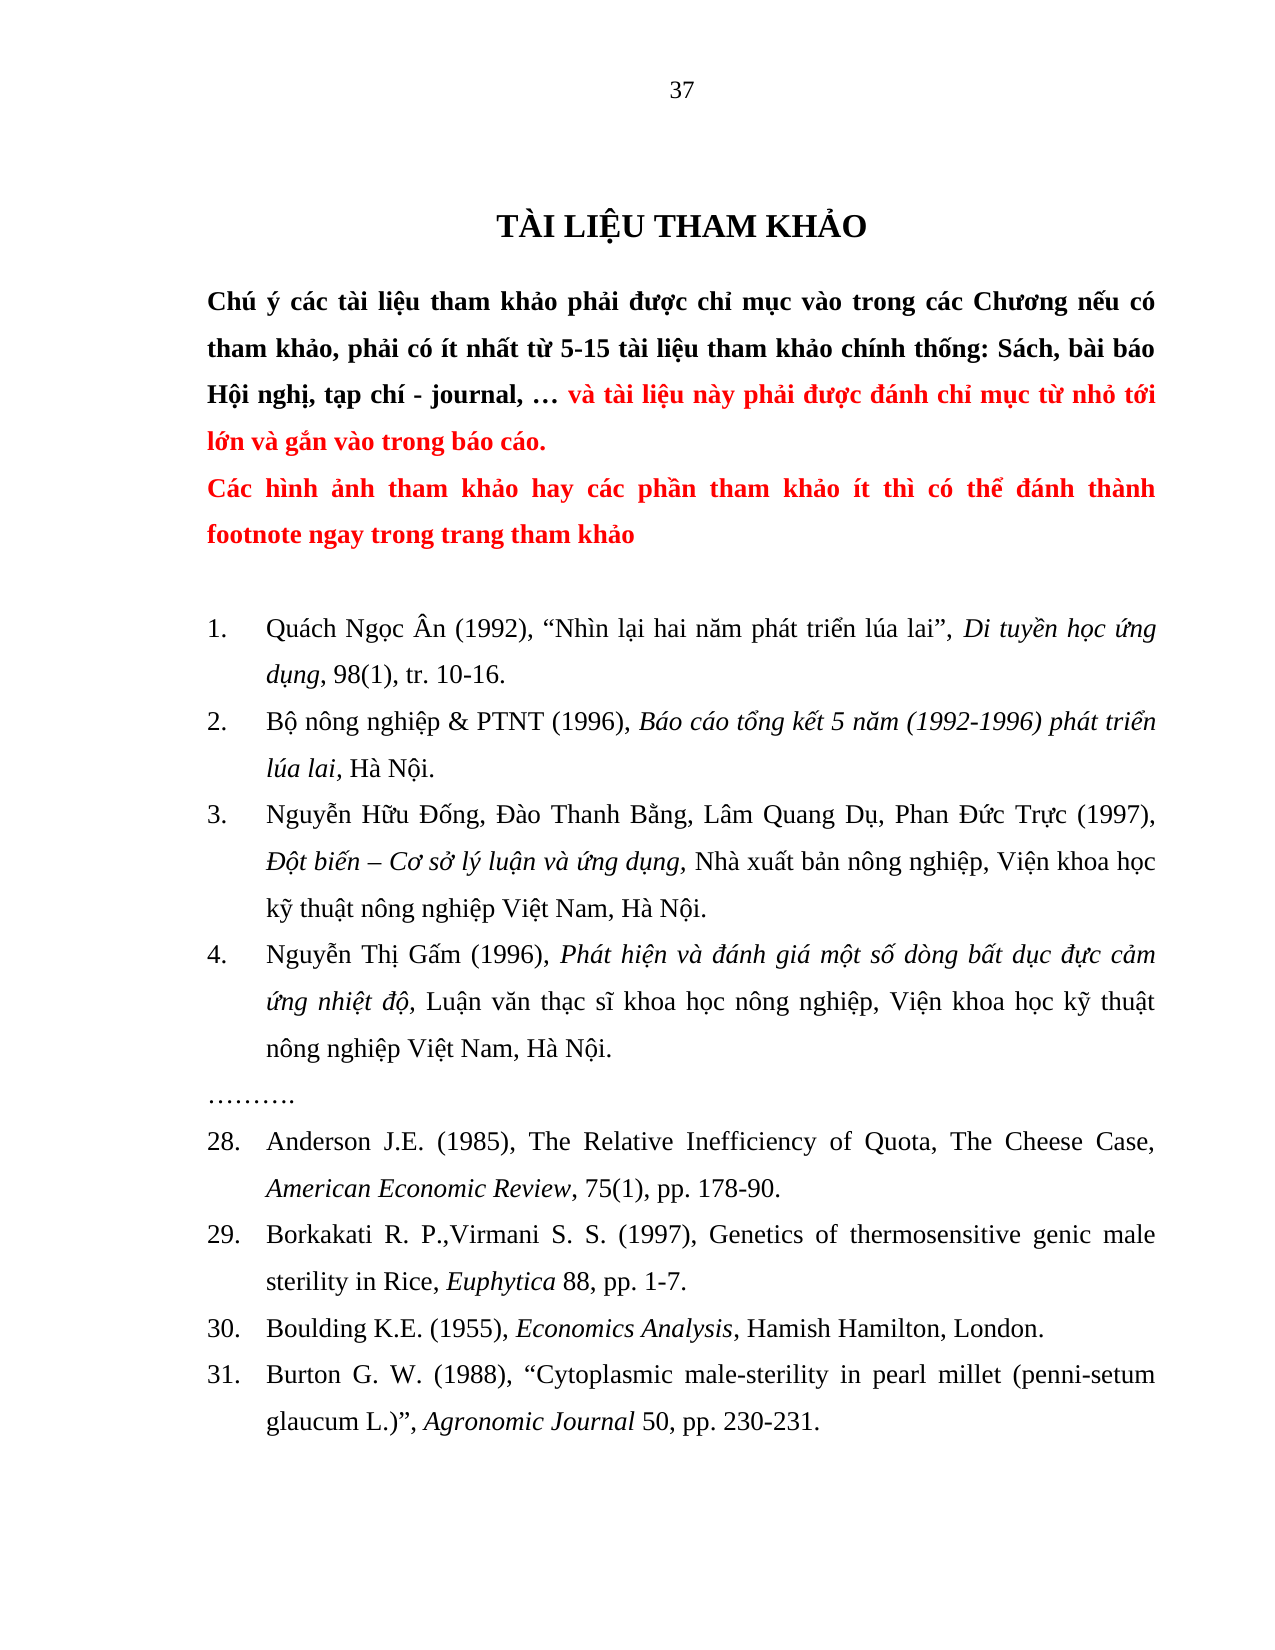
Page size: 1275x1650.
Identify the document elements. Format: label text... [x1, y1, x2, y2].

text Các hình ảnh tham khảo hay các phần tham khảo ít thì có thể đánh thành footnote ngay trong trang tham khảo [207, 472, 1157, 549]
list Borkakati R. P.,Virmani S. S. (1997), Genetics of thermosensitive genic male sterility in Rice, Euphytica 88, pp. 1-7. [207, 1218, 1157, 1296]
list Boulding K.E. (1955), Economics Analysis, Hamish Hamilton, . [207, 1312, 1157, 1343]
text Chú ý các tài liệu tham khảo phải được chỉ mục vào trong các Chương nếu có tham khảo, phải có ít nhất từ 5-15 tài liệu tham khảo chính thống: Sách, bài báo Hội nghị, tạp chí - journal, … và tài liệu này phải được đánh chỉ mục từ nhỏ tới lớn và gắn vào trong báo cáo. [207, 285, 1157, 456]
text TÀI LIỆU THAM KHẢO [207, 207, 1157, 245]
list Quách Ngọc Ân (1992), “Nhìn lại hai năm phát triển lúa lai”, Di tuyền học ứng dụng, 98(1), tr. 10-16. [207, 612, 1157, 689]
list Nguyễn Hữu Đống, Đào Thanh Bằng, Lâm Quang Dụ, Phan Đức Trực (1997), Đột biến – Cơ sở lý luận và ứng dụng, Nhà xuất bản nông nghiệp, Viện khoa học kỹ thuật nông nghiệp Việt Nam, Hà Nội. [207, 798, 1157, 923]
text ………. [207, 1078, 1157, 1109]
list Nguyễn Thị Gấm (1996), Phát hiện và đánh giá một số dòng bất dục đực cảm ứng nhiệt độ, Luận văn thạc sĩ khoa học nông nghiệp, Viện khoa học kỹ thuật nông nghiệp Việt , Hà Nội. [207, 938, 1157, 1063]
list Bộ nông nghiệp & PTNT (1996), Báo cáo tổng kết 5 năm (1992-1996) phát triển lúa lai, Hà Nội. [207, 705, 1157, 783]
list Burton G. W. (1988), “Cytoplasmic male-sterility in pearl millet (penni-setum glaucum L.)”, Agronomic Journal 50, pp. 230-231. [207, 1358, 1157, 1436]
list Anderson J.E. (1985), The Relative Inefficiency of Quota, The Cheese Case, American Economic Review, 75(1), pp. 178-90. [207, 1125, 1157, 1203]
